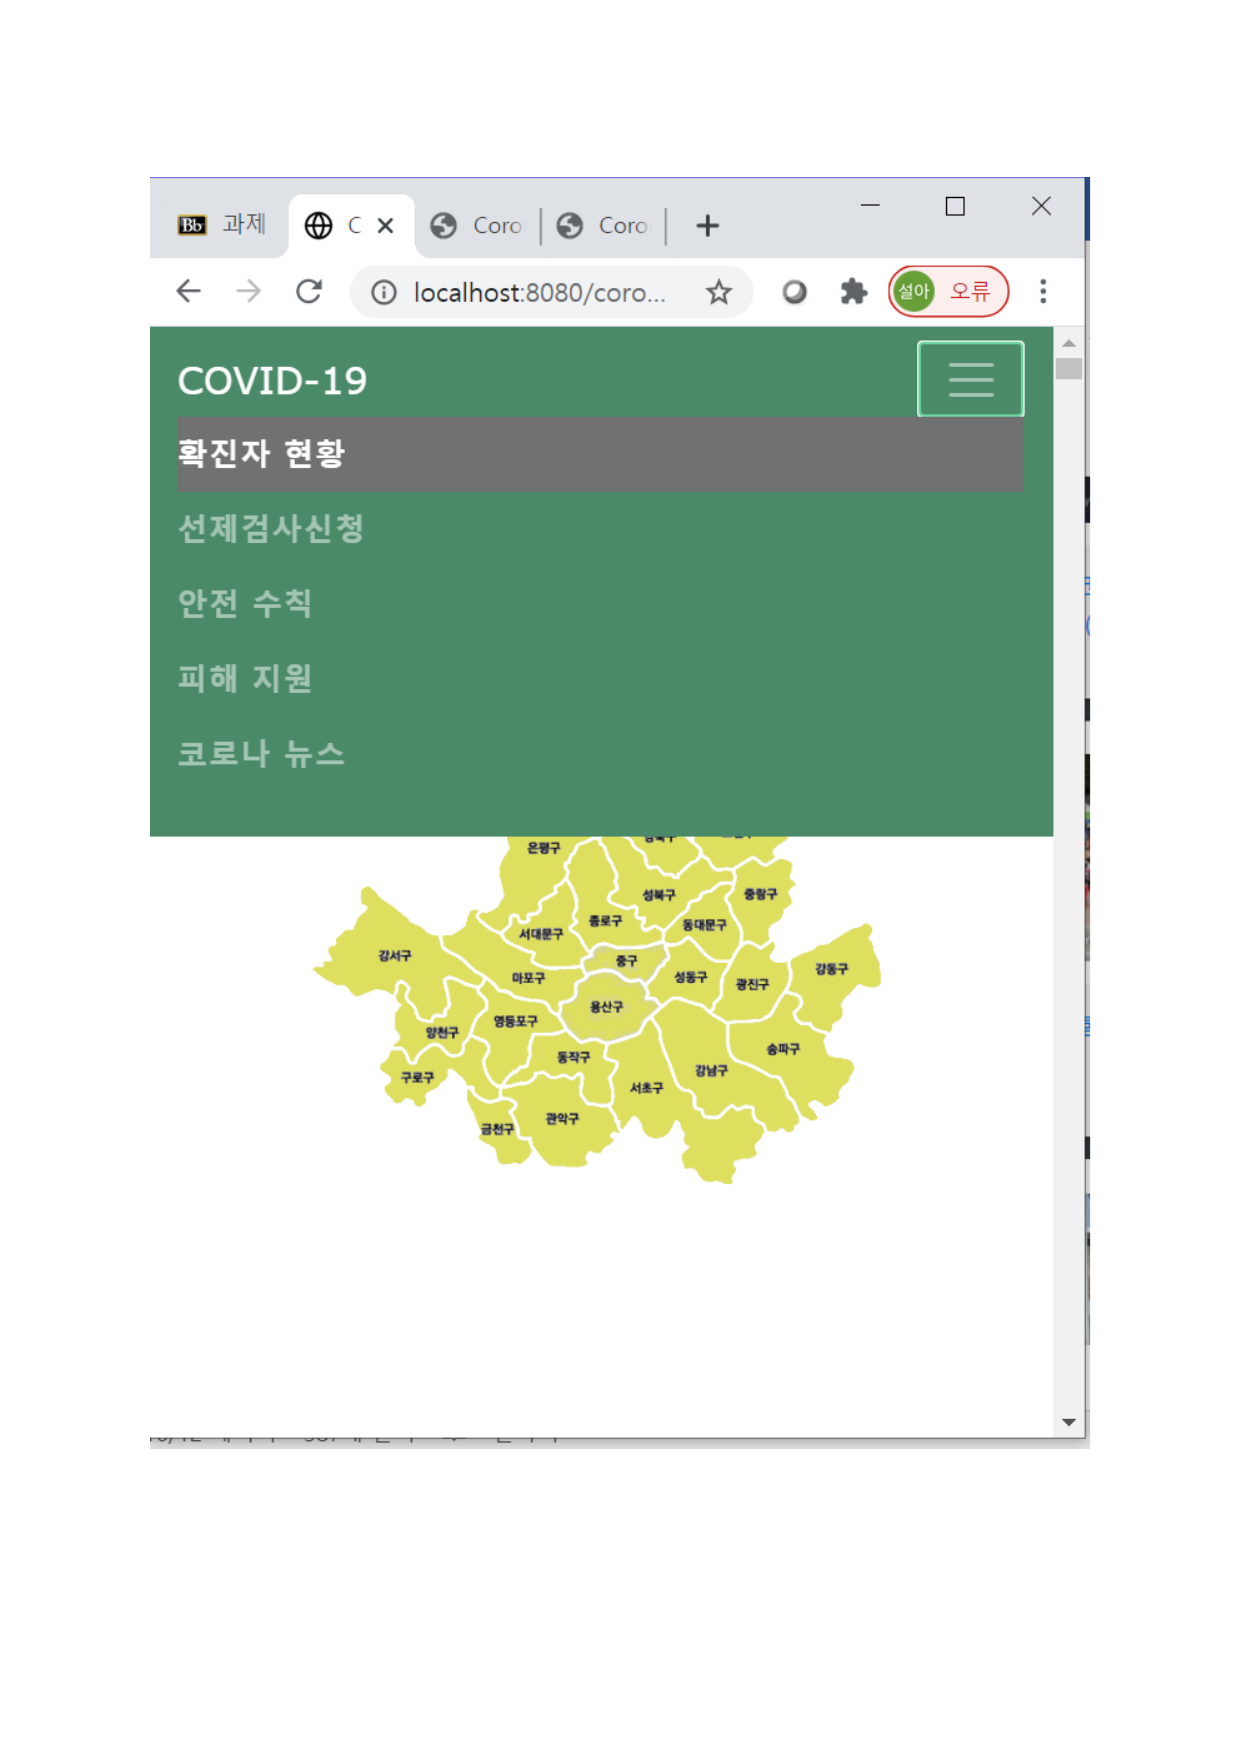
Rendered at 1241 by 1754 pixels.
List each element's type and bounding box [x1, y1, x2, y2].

picture [150, 177, 1091, 1449]
